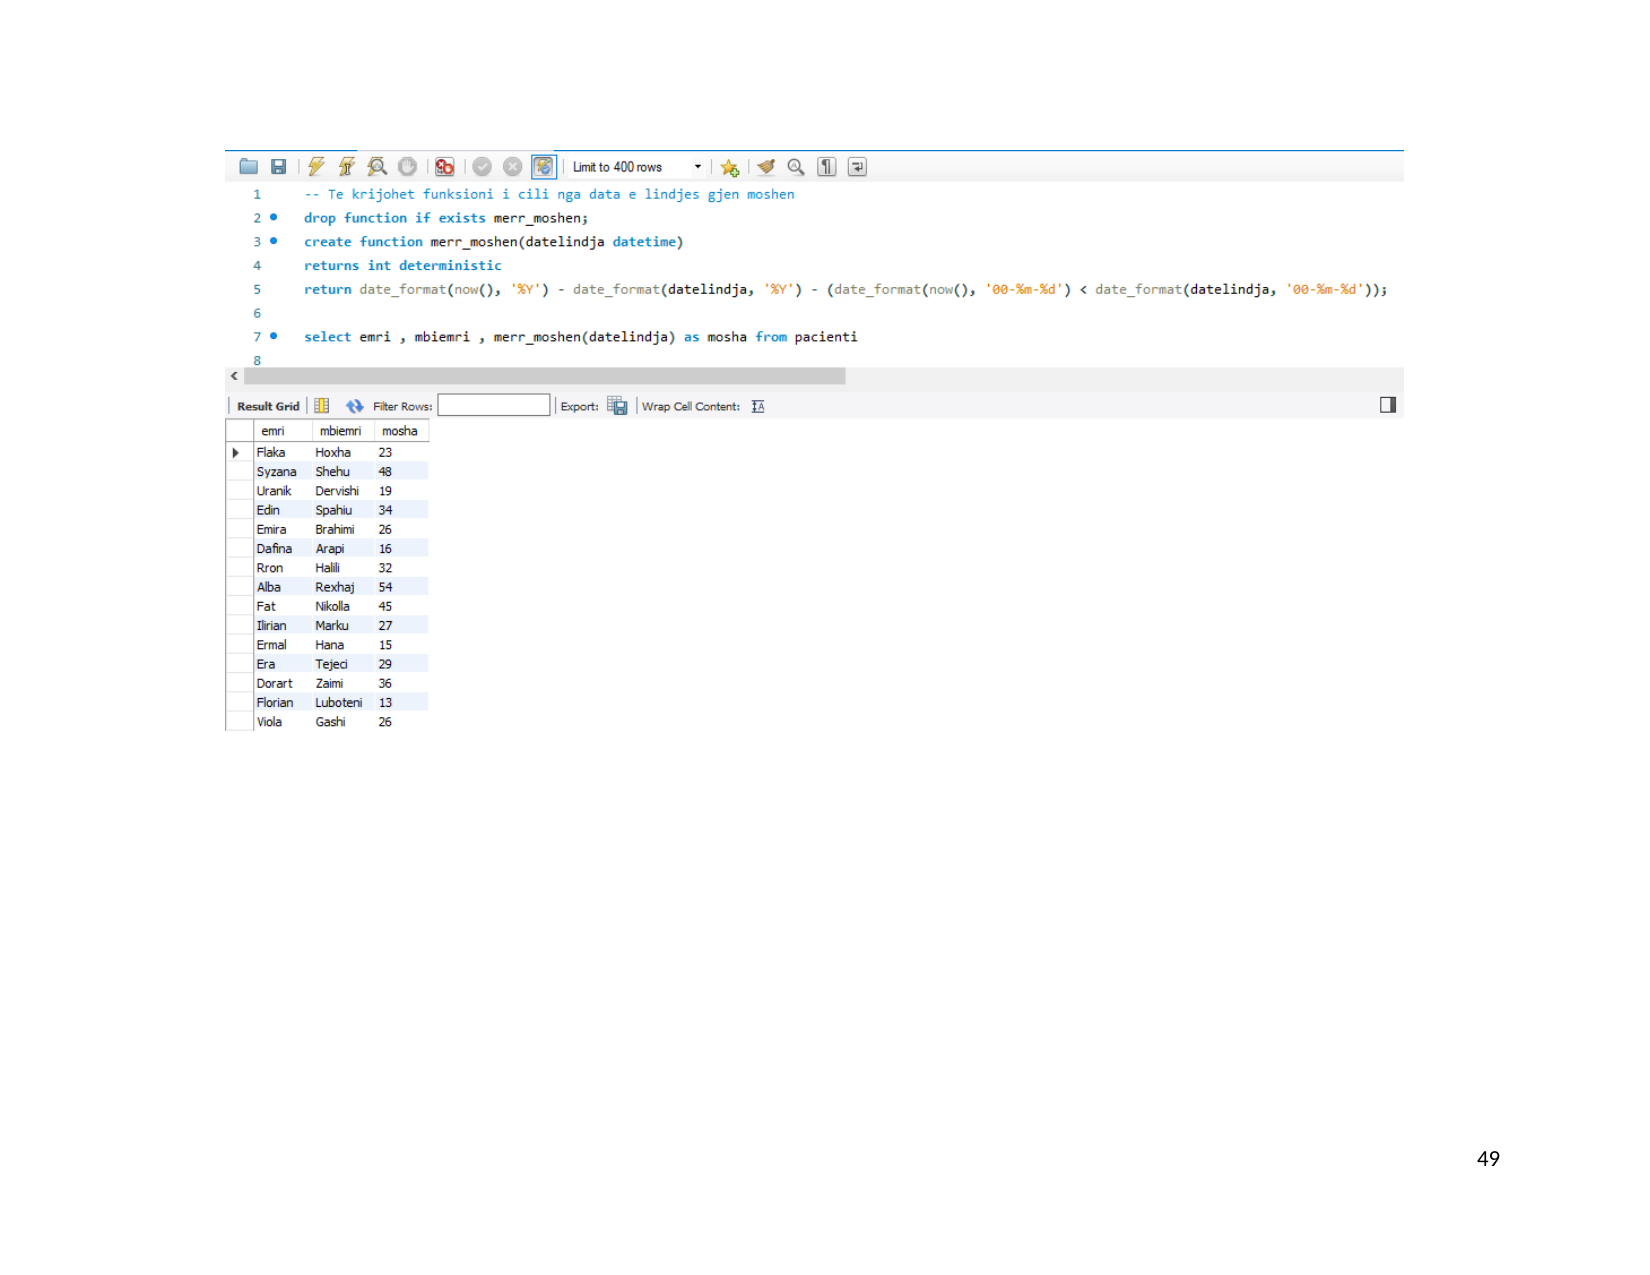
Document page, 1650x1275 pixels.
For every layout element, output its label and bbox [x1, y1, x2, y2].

picture [225, 150, 1404, 732]
